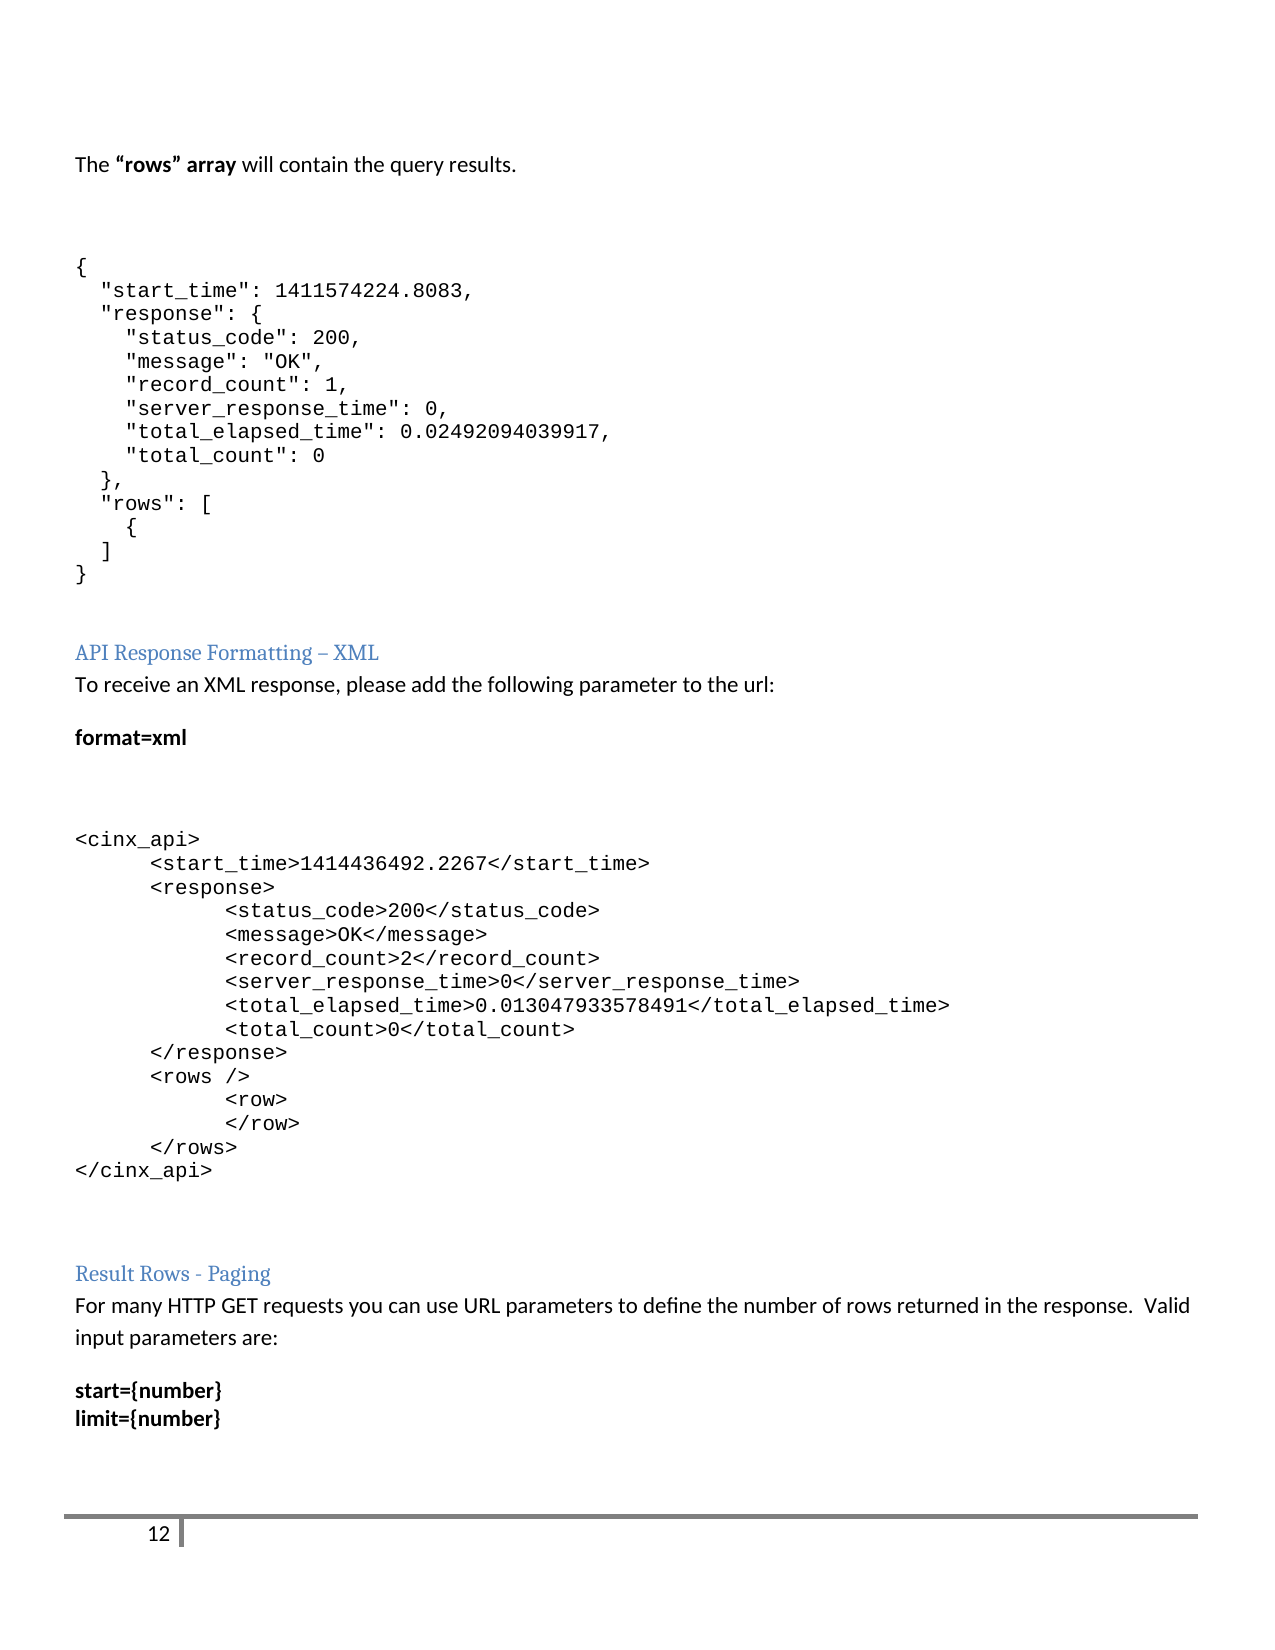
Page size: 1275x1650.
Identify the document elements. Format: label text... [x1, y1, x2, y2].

text "message": "OK", [75, 351, 1209, 374]
text <server_response_time>0</server_response_time> [150, 971, 1209, 995]
text format=xml [75, 723, 1209, 751]
text <start_time>1414436492.2267</start_time> [75, 853, 1209, 877]
text "status_code": 200, [75, 327, 1209, 351]
subtitle API Response Formatting – XML [75, 640, 1209, 666]
text <record_count>2</record_count> [150, 948, 1209, 971]
text </row> [150, 1113, 1209, 1137]
text } [75, 563, 1209, 587]
text "record_count": 1, [75, 374, 1209, 398]
text For many HTTP GET requests you can use URL parameters to define the number of rows returned in the response. Valid input parameters are: [75, 1291, 1209, 1351]
text { [75, 256, 1209, 280]
text { [75, 516, 1209, 540]
text "total_count": 0 [75, 445, 1209, 469]
text "server_response_time": 0, [75, 398, 1209, 422]
text <total_count>0</total_count> [150, 1018, 1209, 1042]
text "total_elapsed_time": 0.02492094039917, [75, 422, 1209, 445]
text "rows": [ [75, 492, 1209, 516]
text The “rows” array will contain the query results. [75, 150, 1209, 178]
text <rows /> [75, 1066, 1209, 1089]
text <cinx_api> [75, 829, 1209, 853]
text start={number} [75, 1376, 1209, 1404]
text <response> [75, 877, 1209, 900]
text ] [75, 540, 1209, 563]
text <total_elapsed_time>0.013047933578491</total_elapsed_time> [150, 995, 1209, 1018]
text <message>OK</message> [150, 924, 1209, 948]
text To receive an XML response, please add the following parameter to the url: [75, 670, 1209, 698]
subtitle Result Rows - Paging [75, 1261, 1209, 1287]
text <status_code>200</status_code> [150, 900, 1209, 924]
text <row> [150, 1089, 1209, 1113]
text limit={number} [75, 1404, 1209, 1432]
text </cinx_api> [75, 1160, 1209, 1184]
text "response": { [75, 303, 1209, 327]
text </rows> [75, 1137, 1209, 1160]
text }, [75, 469, 1209, 492]
text </response> [75, 1042, 1209, 1066]
text "start_time": 1411574224.8083, [75, 280, 1209, 303]
